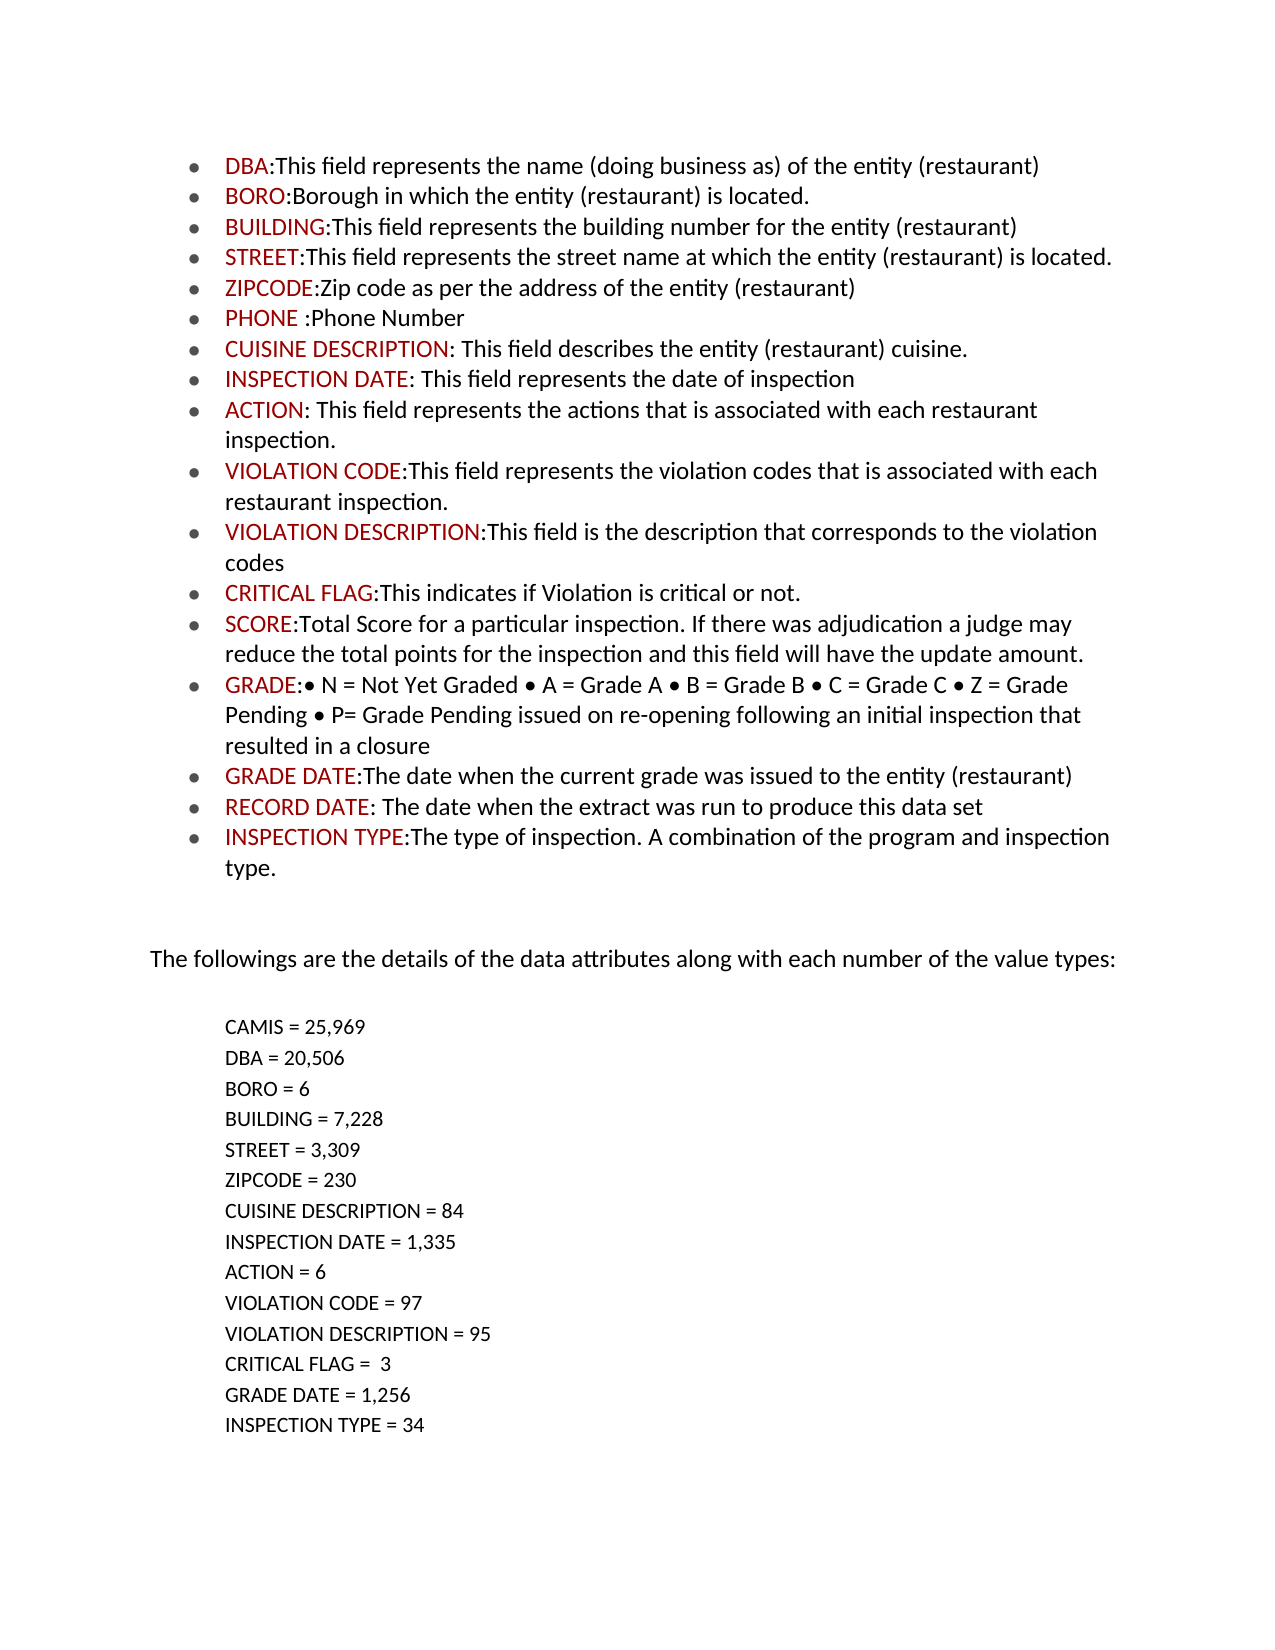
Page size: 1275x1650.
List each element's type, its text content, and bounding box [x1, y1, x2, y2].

list PHONE :Phone Number [187, 303, 1125, 333]
list VIOLATION CODE:This field represents the violation codes that is associated with each restaurant inspection. [187, 455, 1125, 516]
list CRITICAL FLAG:This indicates if Violation is critical or not. [187, 577, 1125, 608]
list STREET:This field represents the street name at which the entity (restaurant) is located. [187, 242, 1125, 272]
text CAMIS = 25,969 DBA = 20,506 BORO = 6 BUILDING = 7,228 STREET = 3,309 ZIPCODE = 230 CUISINE DESCRIPTION = 84 INSPECTION DATE = 1,335 ACTION = 6 VIOLATION CODE = 97 VIOLATION DESCRIPTION = 95 CRITICAL FLAG = 3 GRADE DATE = 1,256 INSPECTION TYPE = 34 [225, 1013, 1125, 1438]
list CUISINE DESCRIPTION: This field describes the entity (restaurant) cuisine. [187, 333, 1125, 364]
list VIOLATION DESCRIPTION:This field is the description that corresponds to the violation codes [187, 516, 1125, 577]
list SCORE:Total Score for a particular inspection. If there was adjudication a judge may reduce the total points for the inspection and this field will have the update amount. [187, 608, 1125, 669]
list ACTION: This field represents the actions that is associated with each restaurant inspection. [187, 394, 1125, 455]
list GRADE DATE:The date when the current grade was issued to the entity (restaurant) [187, 760, 1125, 791]
list GRADE:• N = Not Yet Graded • A = Grade A • B = Grade B • C = Grade C • Z = Grade Pending • P= Grade Pending issued on re-opening following an initial inspection that resulted in a closure [187, 669, 1125, 760]
list DBA:This field represents the name (doing business as) of the entity (restaurant) [187, 150, 1125, 181]
list RECORD DATE: The date when the extract was run to produce this data set [187, 791, 1125, 821]
list BUILDING:This field represents the building number for the entity (restaurant) [187, 211, 1125, 242]
list ZIPCODE:Zip code as per the address of the entity (restaurant) [187, 272, 1125, 303]
list INSPECTION DATE: This field represents the date of inspection [187, 364, 1125, 394]
list BORO:Borough in which the entity (restaurant) is located. [187, 181, 1125, 211]
text The followings are the details of the data attributes along with each number of the value types: [150, 943, 1125, 974]
list INSPECTION TYPE:The type of inspection. A combination of the program and inspection type. [187, 821, 1125, 882]
